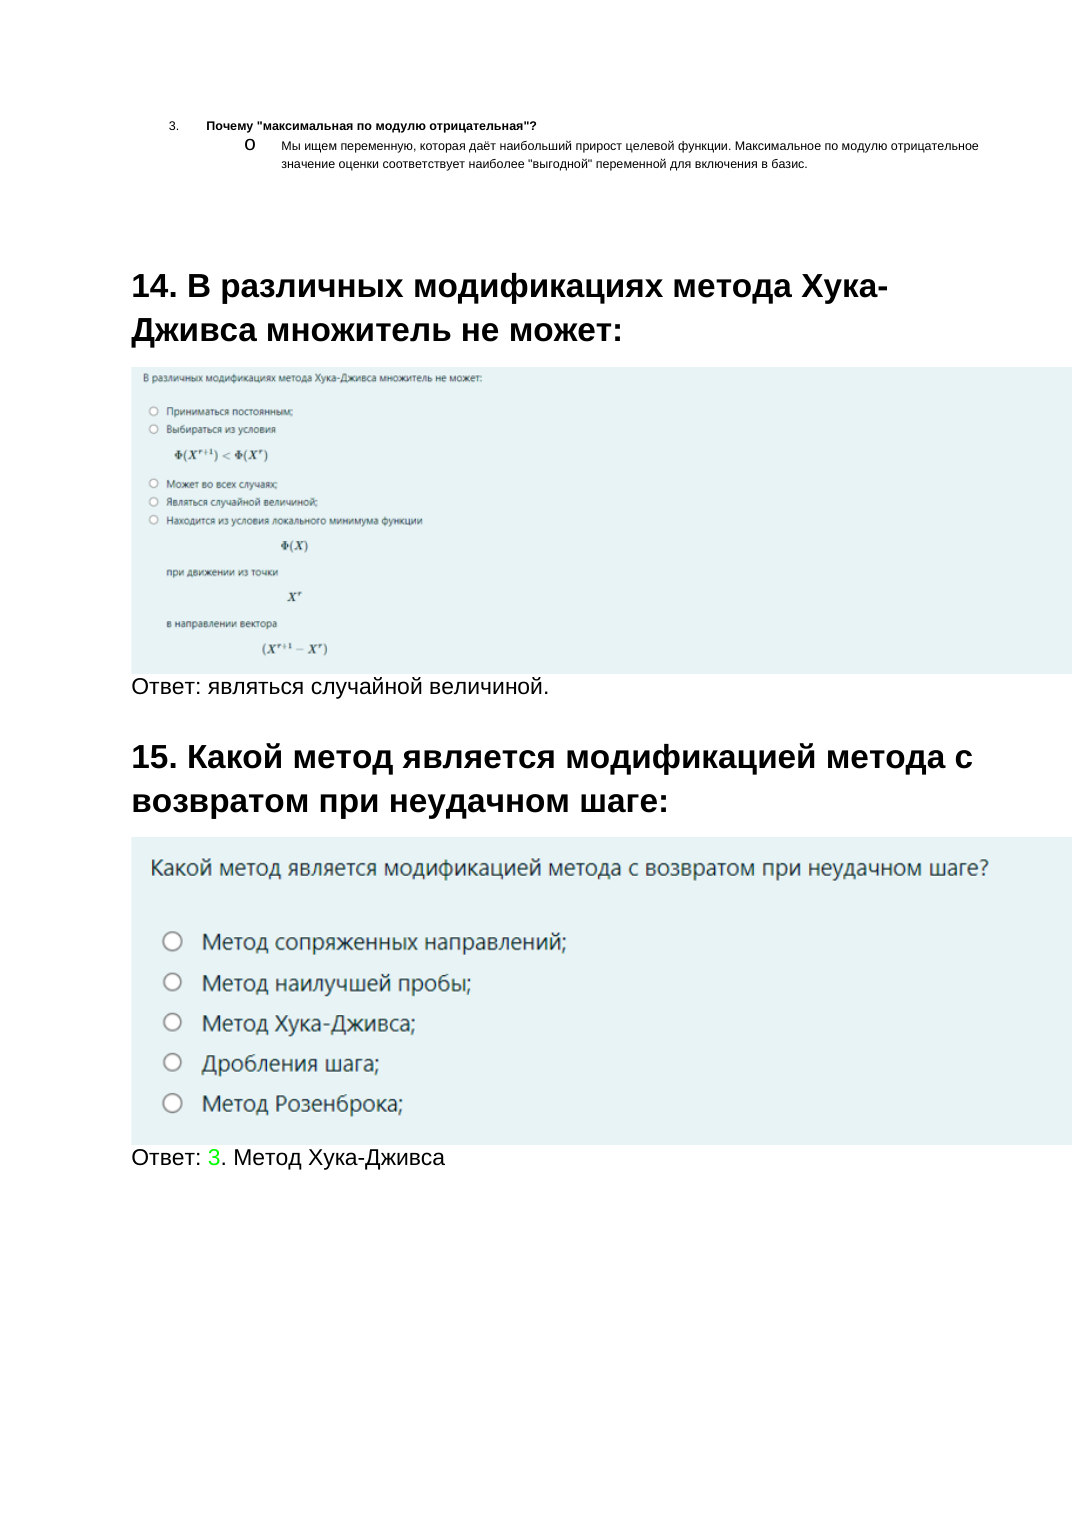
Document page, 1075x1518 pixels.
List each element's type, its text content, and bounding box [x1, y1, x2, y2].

picture [131, 837, 1072, 1145]
list Почему "максимальная по модулю отрицательная"? [169, 118, 992, 133]
picture [131, 367, 1072, 674]
list Мы ищем переменную, которая даёт наибольший прирост целевой функции. Максимальное по модулю отрицательное значение оценки соответствует наиболее "выгодной" переменной для включения в базис. [244, 133, 992, 171]
subtitle 14. В различных модификациях метода Хука-Дживса множитель не может: [131, 266, 992, 349]
text Ответ: 3. Метод Хука-Дживса [131, 1145, 992, 1171]
subtitle 15. Какой метод является модификацией метода с возвратом при неудачном шаге: [131, 737, 992, 820]
text Ответ: являться случайной величиной. [131, 674, 992, 699]
